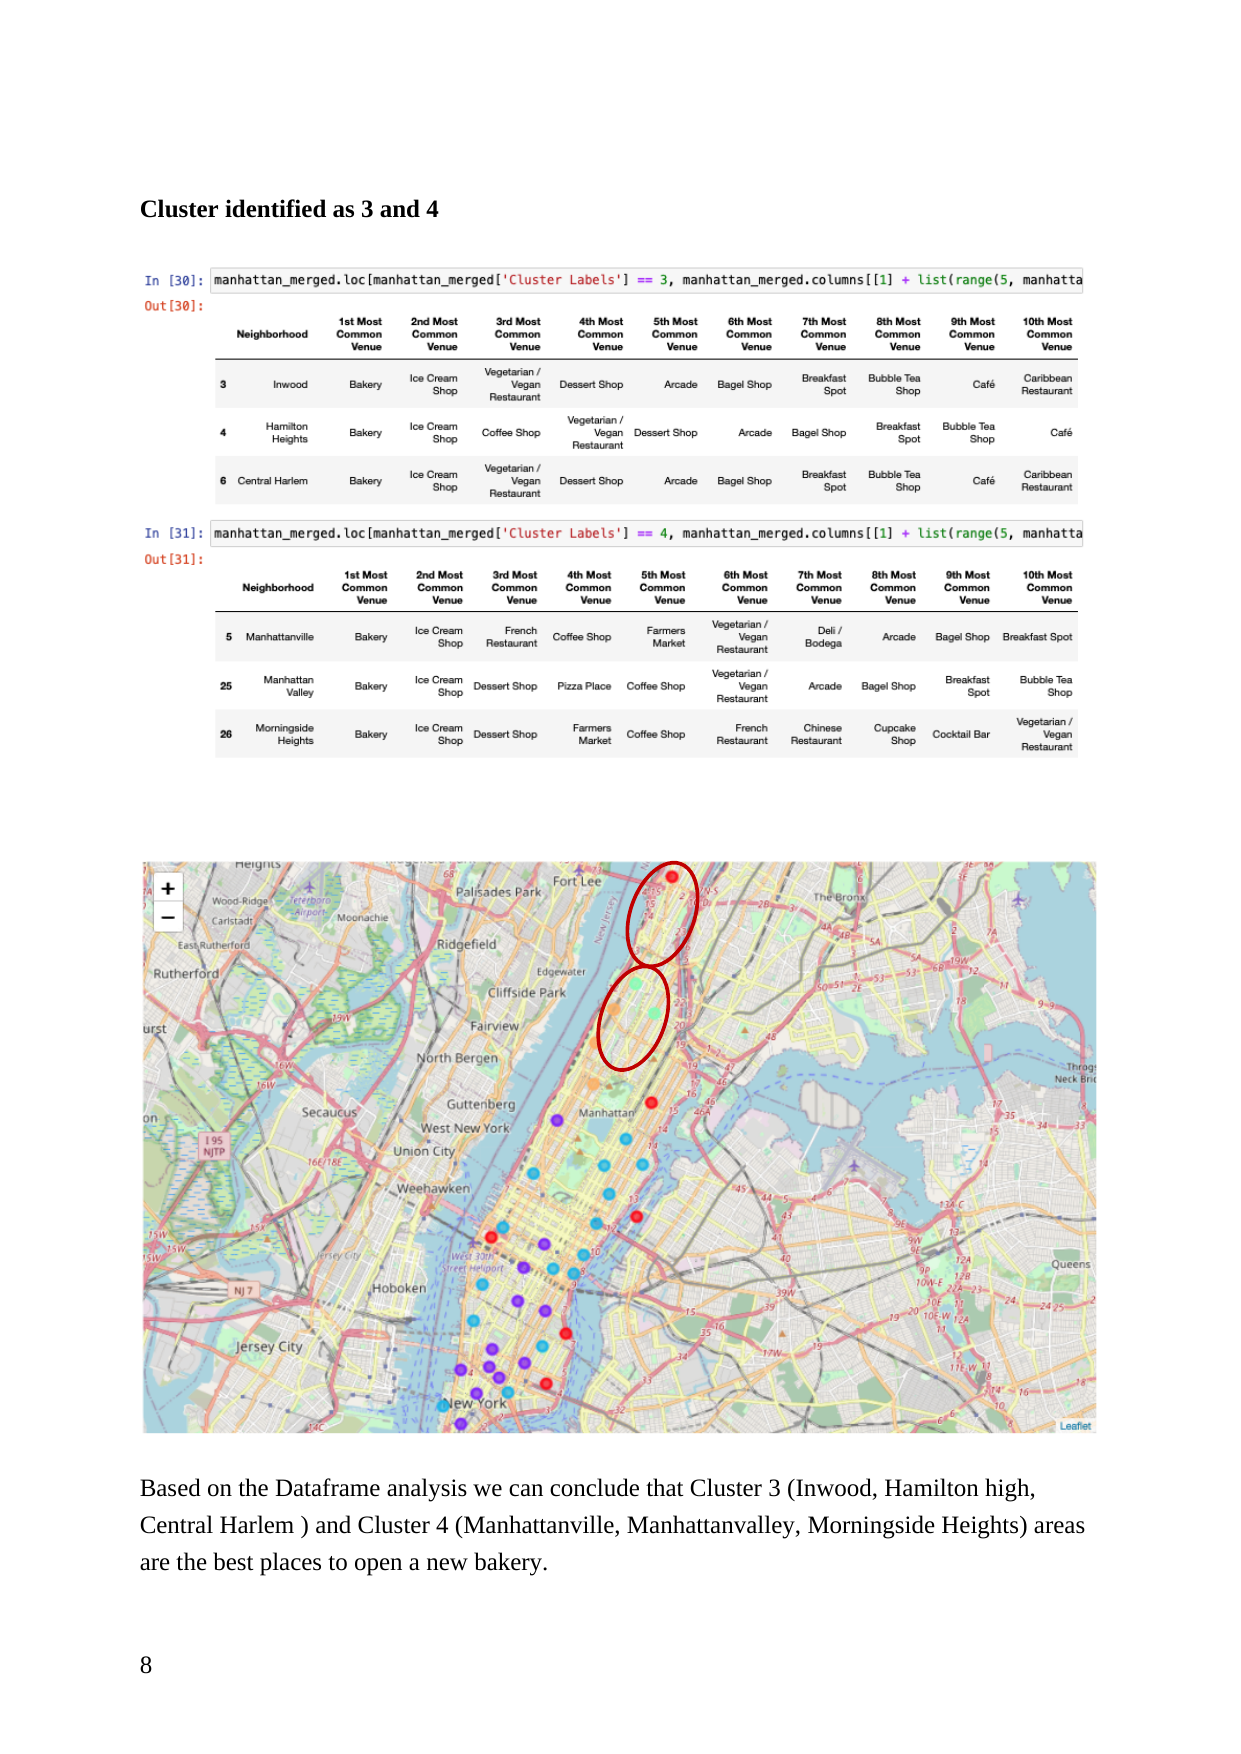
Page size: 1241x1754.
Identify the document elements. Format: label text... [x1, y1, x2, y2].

picture [630, 865, 695, 964]
text Cluster identified as 3 and 4 [139, 194, 1101, 223]
picture [601, 969, 666, 1068]
picture [139, 256, 1101, 765]
text Based on the Dataframe analysis we can conclude that Cluster 3 (Inwood, Hamilton high, Central Harlem ) and Cluster 4 (Manhattanville, Manhattanvalley, Morningside Heights) areas are the best places to open a new bakery. [139, 1473, 1101, 1576]
picture [139, 860, 1101, 1439]
